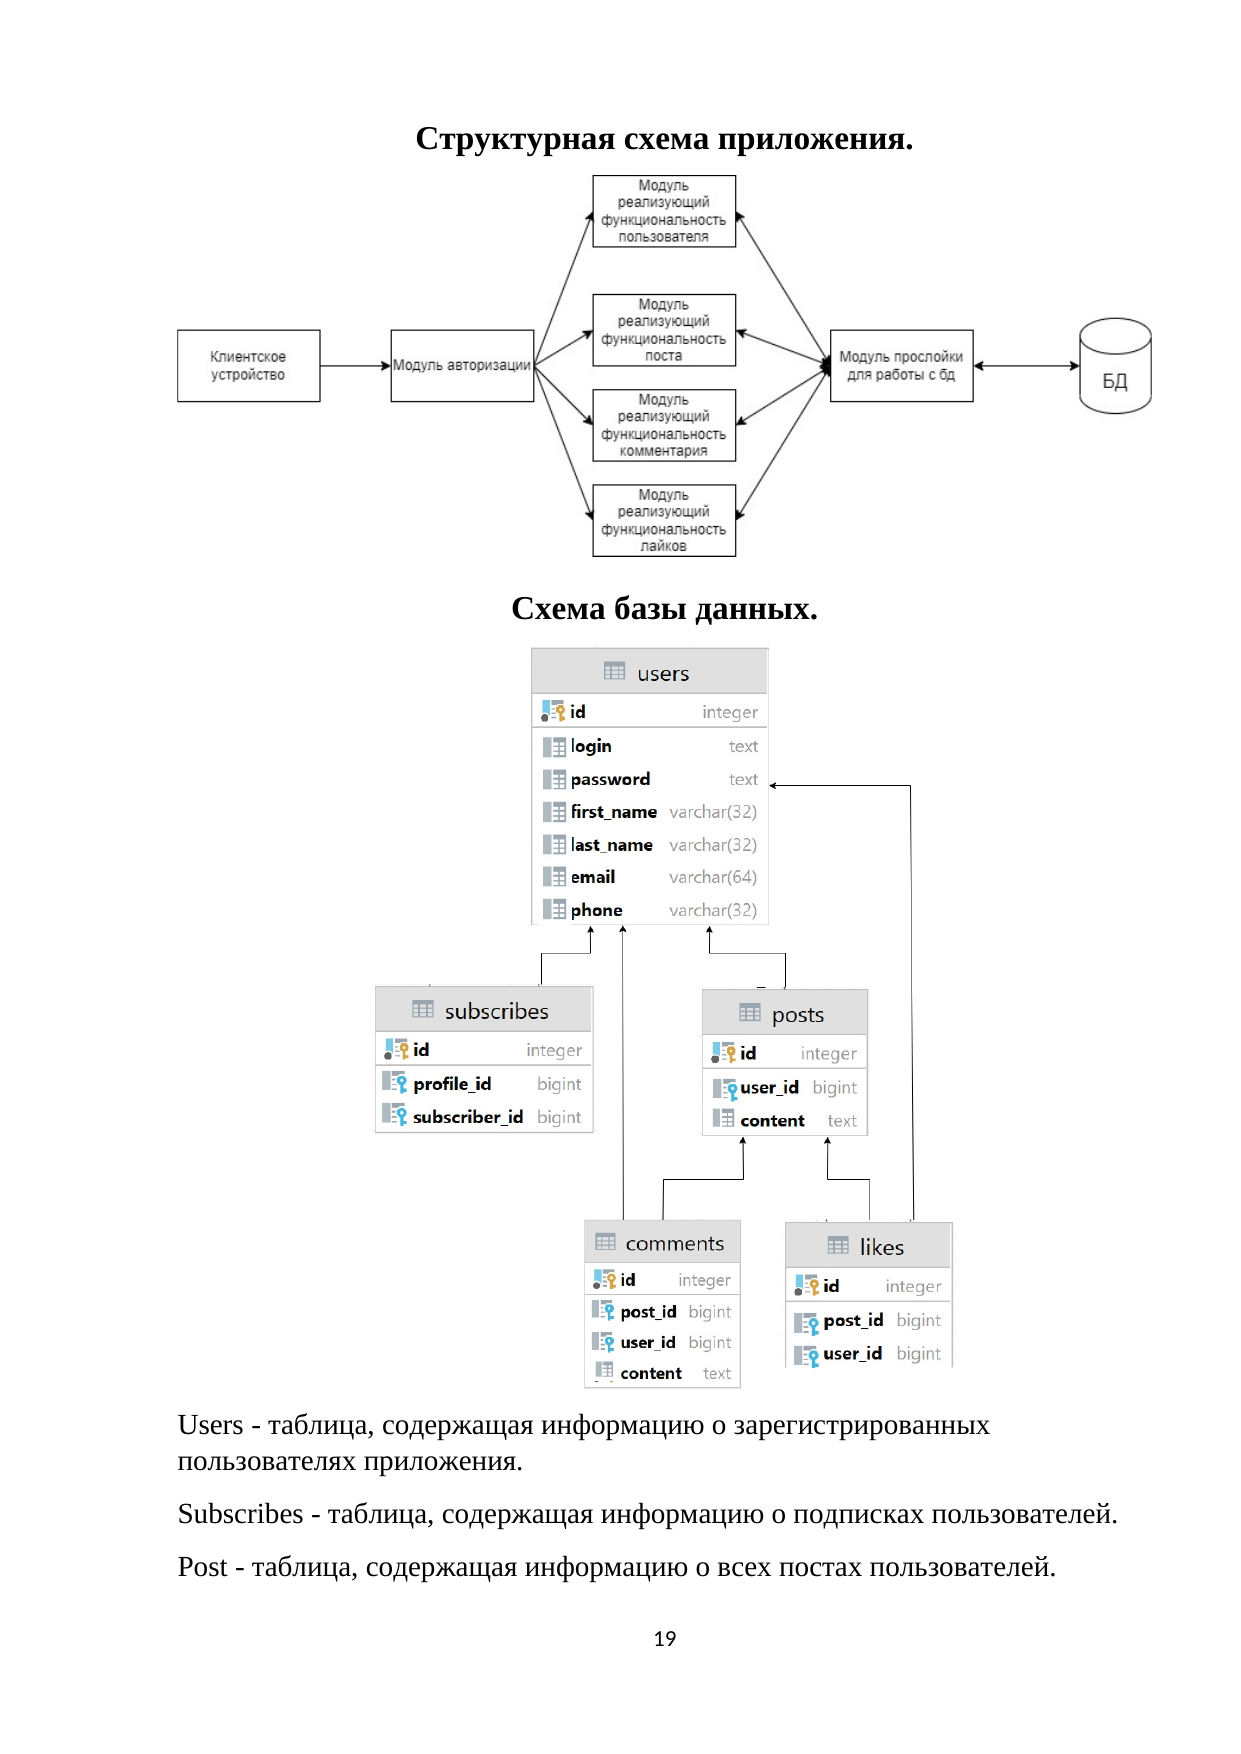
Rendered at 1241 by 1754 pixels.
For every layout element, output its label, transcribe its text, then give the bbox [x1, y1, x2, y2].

picture [371, 645, 958, 1389]
text Post - таблица, содержащая информацию о всех постах пользователей. [177, 1549, 1152, 1583]
subtitle Структурная схема приложения. [177, 118, 1152, 156]
picture [177, 175, 1152, 557]
text Subscribes - таблица, содержащая информацию о подписках пользователей. [177, 1496, 1152, 1530]
text Users - таблица, содержащая информацию о зарегистрированных пользователях приложения. [177, 1407, 1152, 1477]
subtitle Схема базы данных. [177, 588, 1152, 627]
